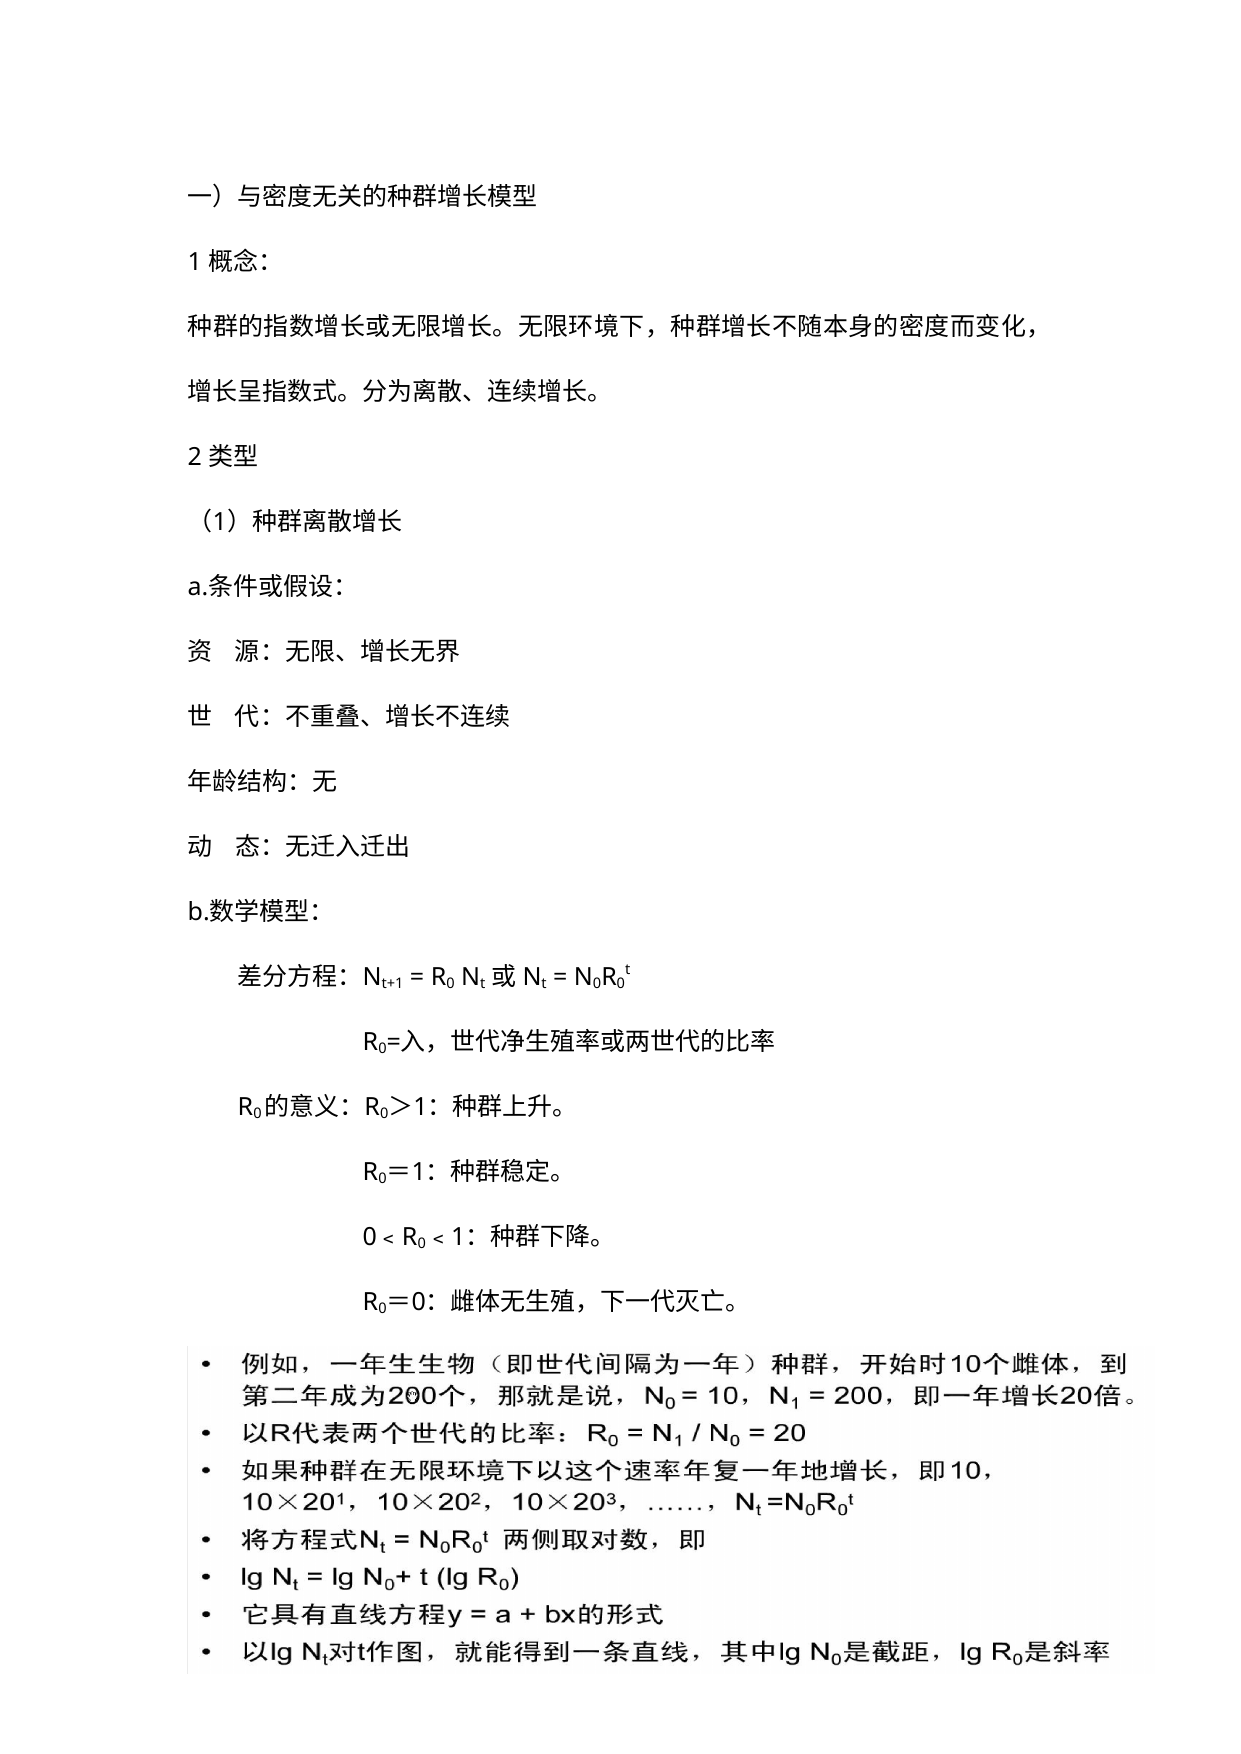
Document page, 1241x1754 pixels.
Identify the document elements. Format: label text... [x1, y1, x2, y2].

text a.条件或假设： [187, 552, 1053, 617]
text R0=入，世代净生殖率或两世代的比率 [187, 1007, 1053, 1072]
text （1）种群离散增长 [187, 487, 1053, 552]
text b.数学模型： [187, 877, 1053, 942]
text R0的意义：R0＞1：种群上升。 [187, 1072, 1053, 1137]
text R0＝0：雌体无生殖，下一代灭亡。 [187, 1267, 1053, 1332]
text 年龄结构：无 [187, 747, 1053, 812]
text R0＝1：种群稳定。 [187, 1137, 1053, 1202]
text 2 类型 [187, 422, 1053, 487]
text 0﹤R0﹤1：种群下降。 [187, 1202, 1053, 1267]
picture [187, 1346, 1156, 1674]
text 动 态：无迁入迁出 [187, 812, 1053, 877]
text 一）与密度无关的种群增长模型 [187, 162, 1053, 227]
text 世 代：不重叠、增长不连续 [187, 682, 1053, 747]
text 1 概念： [187, 227, 1053, 292]
text 种群的指数增长或无限增长。无限环境下，种群增长不随本身的密度而变化，增长呈指数式。分为离散、连续增长。 [187, 292, 1053, 422]
text 差分方程：Nt+1 = R0 Nt 或 Nt = N0R0t [187, 942, 1053, 1007]
text 资 源：无限、增长无界 [187, 617, 1053, 682]
